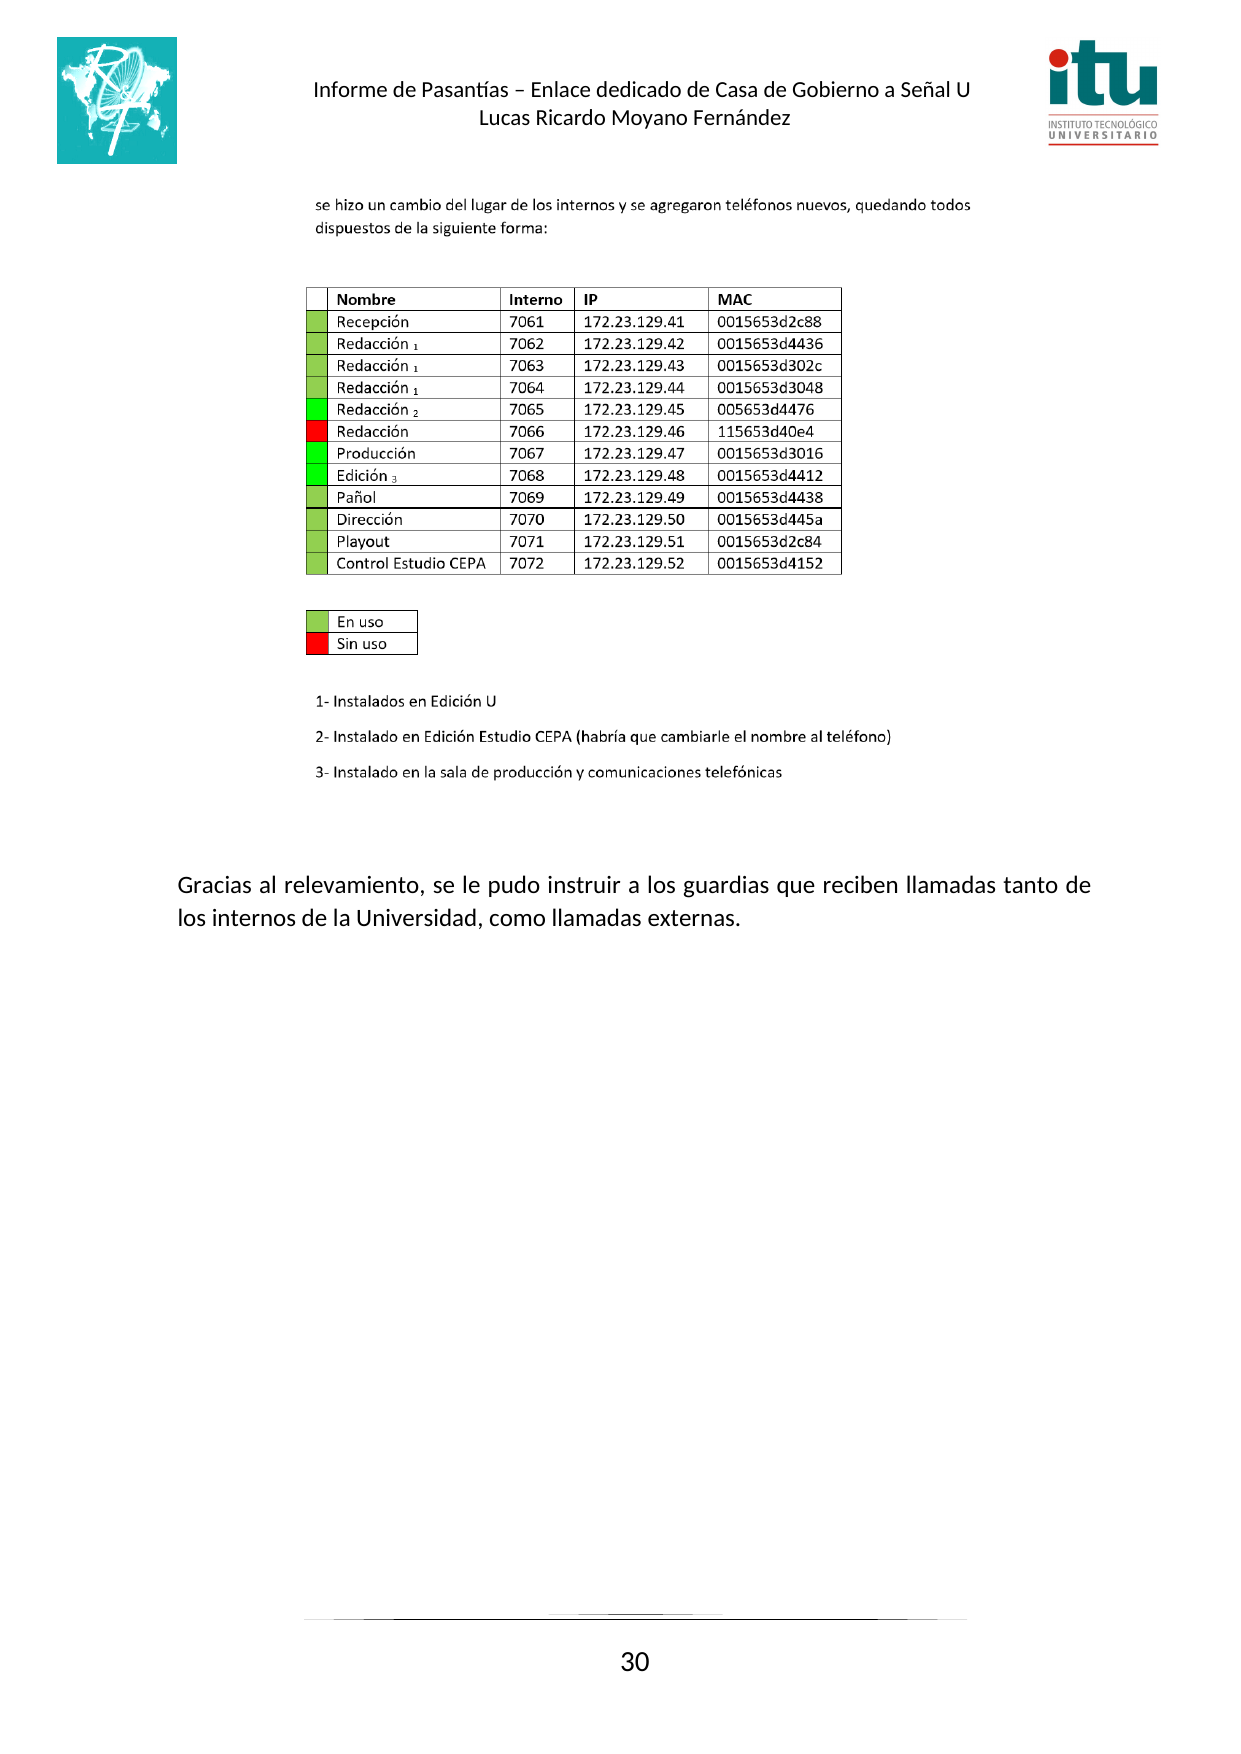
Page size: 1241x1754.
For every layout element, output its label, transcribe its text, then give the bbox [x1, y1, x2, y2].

picture [57, 37, 177, 164]
picture [1045, 37, 1161, 148]
text Gracias al relevamiento, se le pudo instruir a los guardias que reciben llamadas tanto de los internos de la Universidad, como llamadas externas. [177, 869, 1092, 933]
picture [285, 177, 984, 801]
